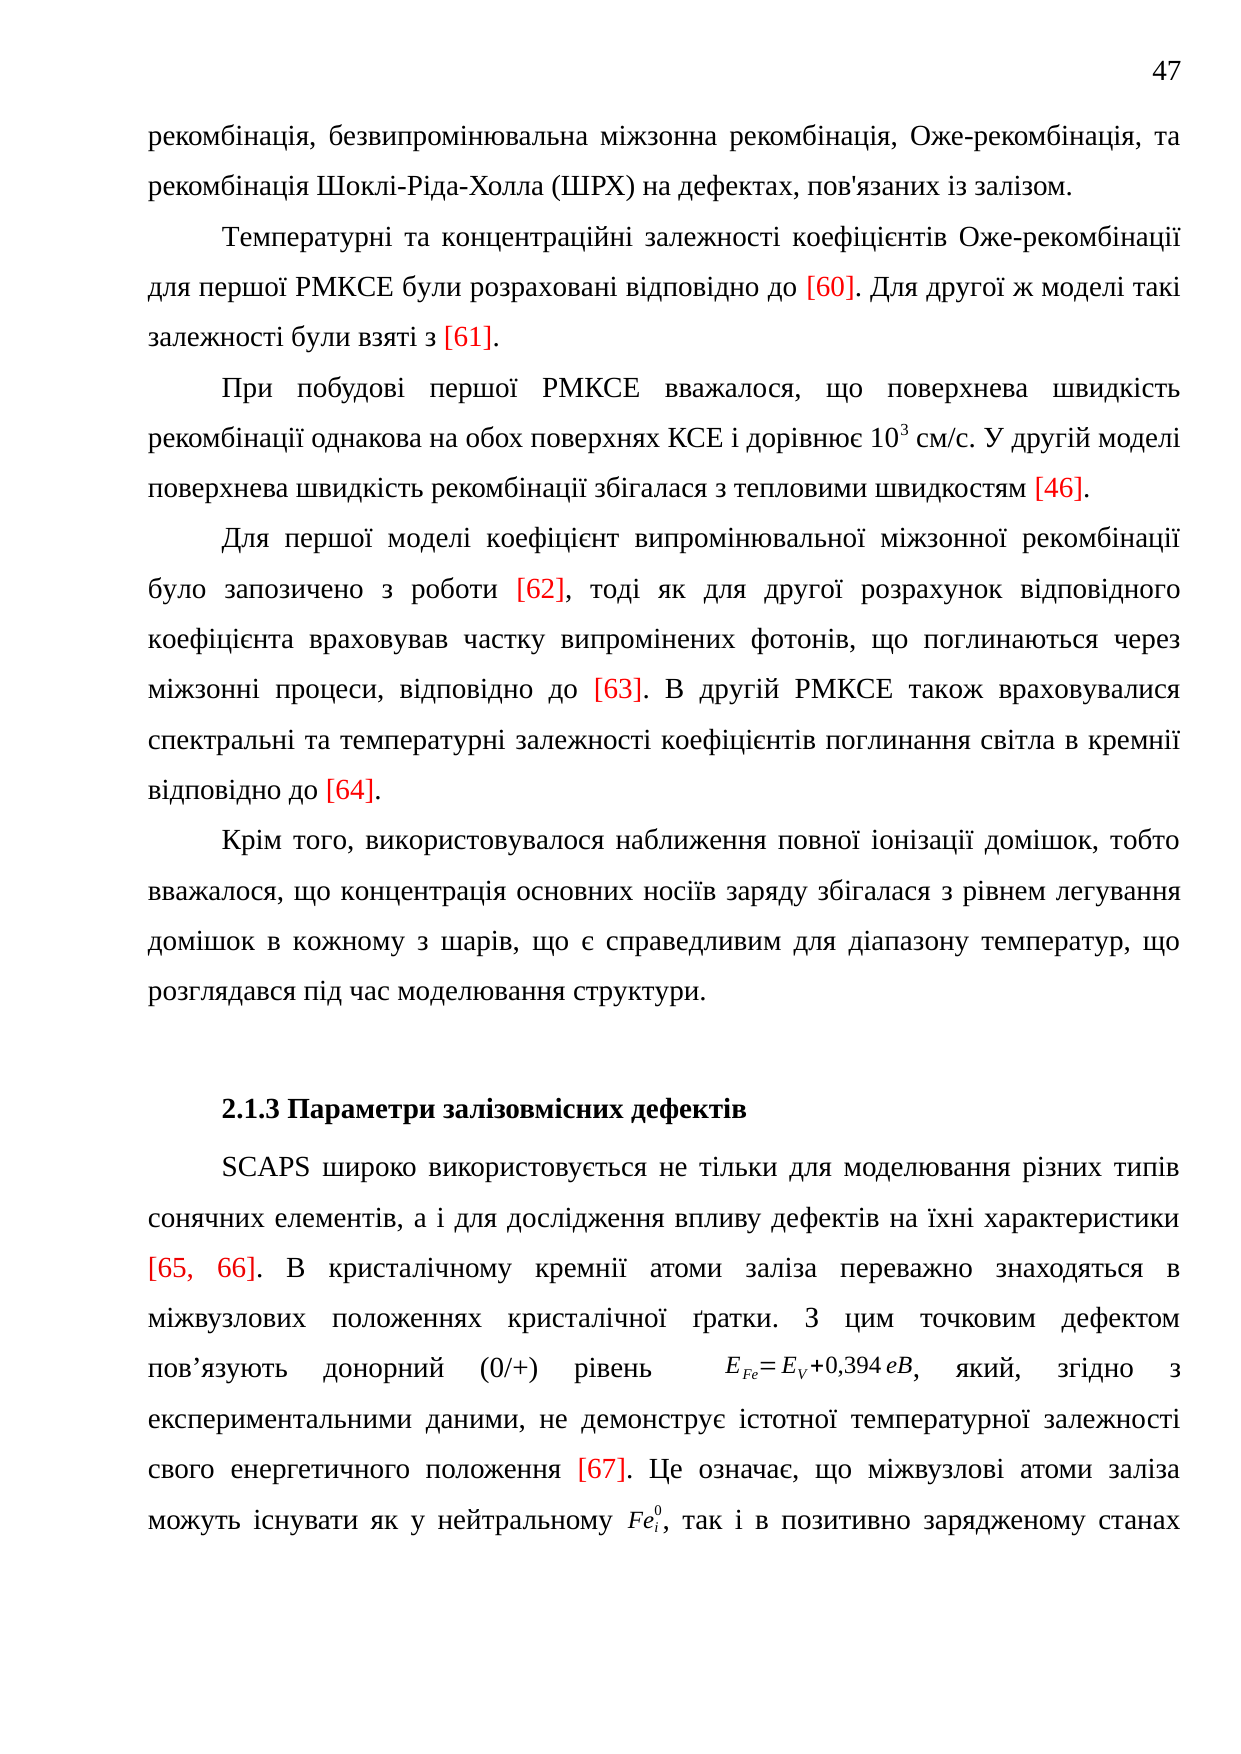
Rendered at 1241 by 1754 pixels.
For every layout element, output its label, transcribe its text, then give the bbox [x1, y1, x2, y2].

text При побудові першої РМКСЕ вважалося, що поверхнева швидкість рекомбінації однакова на обох поверхнях КСЕ і дорівнює 103 см/с. У другій моделі поверхнева швидкість рекомбінації збігалася з тепловими швидкостям [46]. [148, 370, 1181, 504]
text Для першої моделі коефіцієнт випромінювальної міжзонної рекомбінації було запозичено з роботи [62], тоді як для другої розрахунок відповідного коефіцієнта враховував частку випромінених фотонів, що поглинаються через міжзонні процеси, відповідно до [63]. В другій РМКСЕ також враховувалися спектральні та температурні залежності коефіцієнтів поглинання світла в кремнії відповідно до [64]. [148, 521, 1181, 806]
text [148, 118, 1181, 202]
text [148, 1149, 1181, 1536]
subtitle 2.1.3 Параметри залізовмісних дефектів [148, 1091, 1181, 1124]
text Температурні та концентраційні залежності коефіцієнтів Оже-рекомбінації для першої РМКСЕ були розраховані відповідно до [60]. Для другої ж моделі такі залежності були взяті з [61]. [148, 219, 1181, 353]
text Крім того, використовувалося наближення повної іонізації домішок, тобто вважалося, що концентрація основних носіїв заряду збігалася з рівнем легування домішок в кожному з шарів, що є справедливим для діапазону температур, що розглядався під час моделювання структури. [148, 822, 1181, 1007]
